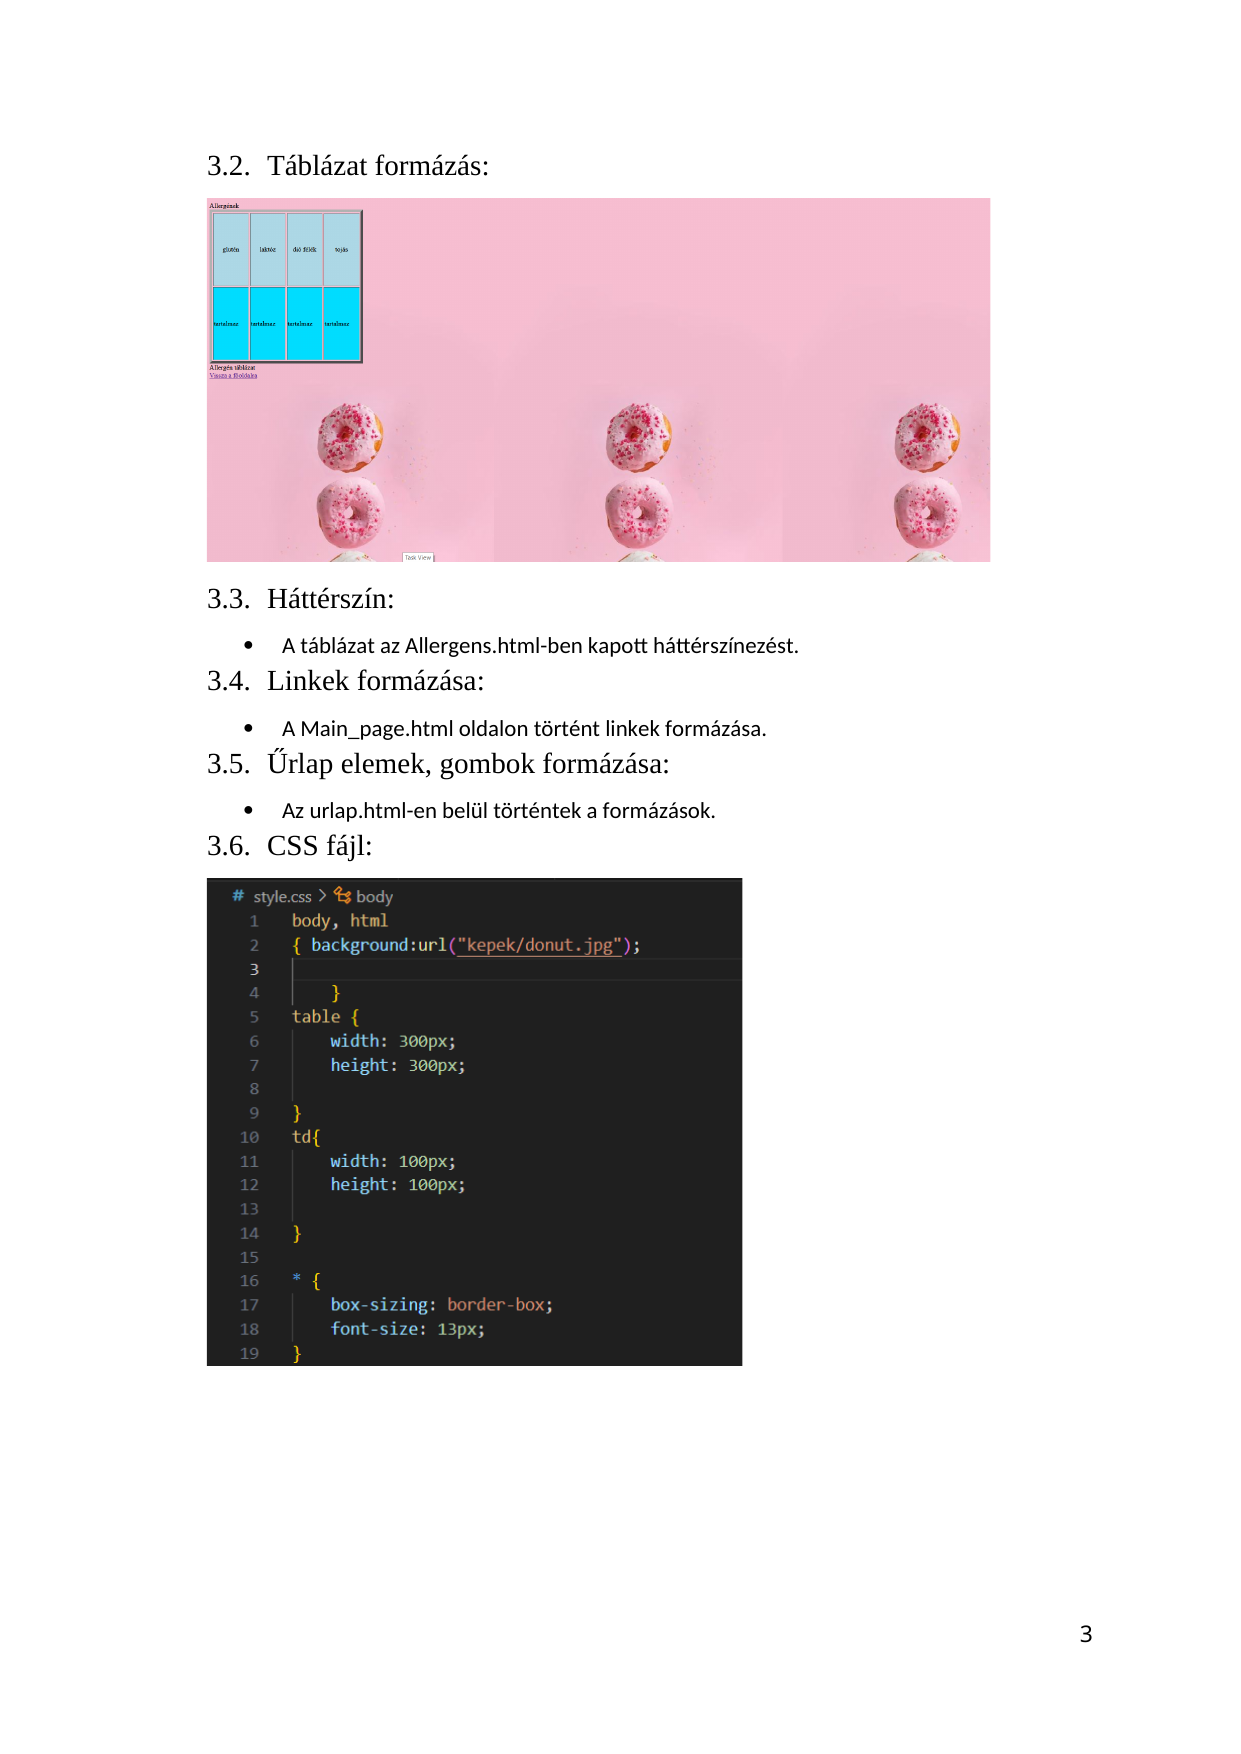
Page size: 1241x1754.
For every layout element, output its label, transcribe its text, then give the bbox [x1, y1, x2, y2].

subtitle CSS fájl: [207, 828, 1092, 862]
picture [206, 878, 743, 1366]
list A Main_page.html oldalon történt linkek formázása. [244, 714, 1092, 742]
list Az urlap.html-en belül történtek a formázások. [244, 796, 1092, 824]
subtitle Táblázat formázás: [207, 148, 1092, 181]
subtitle Linkek formázása: [207, 663, 1092, 697]
subtitle Űrlap elemek, gombok formázása: [207, 746, 1092, 779]
list A táblázat az Allergens.html-ben kapott háttérszínezést. [244, 631, 1092, 659]
subtitle Háttérszín: [207, 581, 1092, 614]
picture [206, 198, 991, 562]
